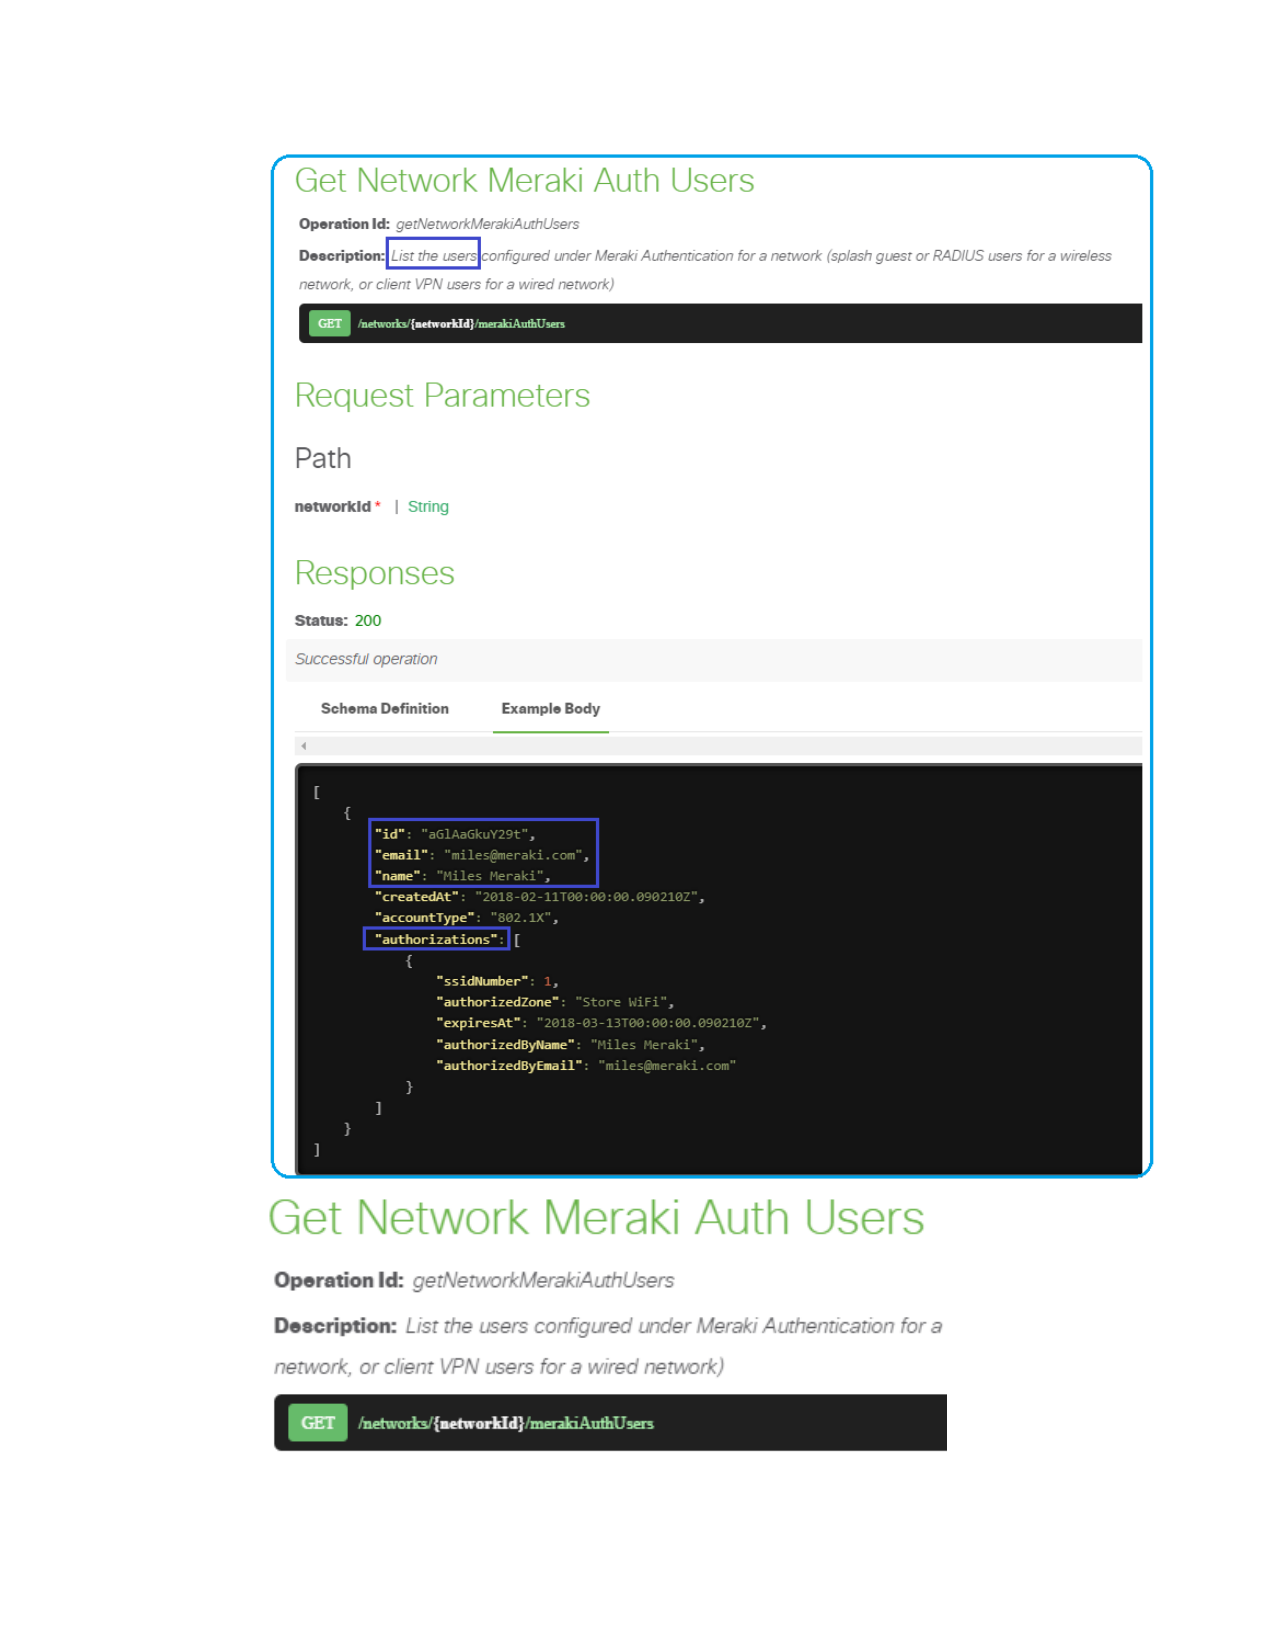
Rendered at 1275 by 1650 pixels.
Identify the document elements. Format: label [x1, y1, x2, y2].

picture [262, 150, 1161, 1183]
picture [262, 1185, 947, 1470]
